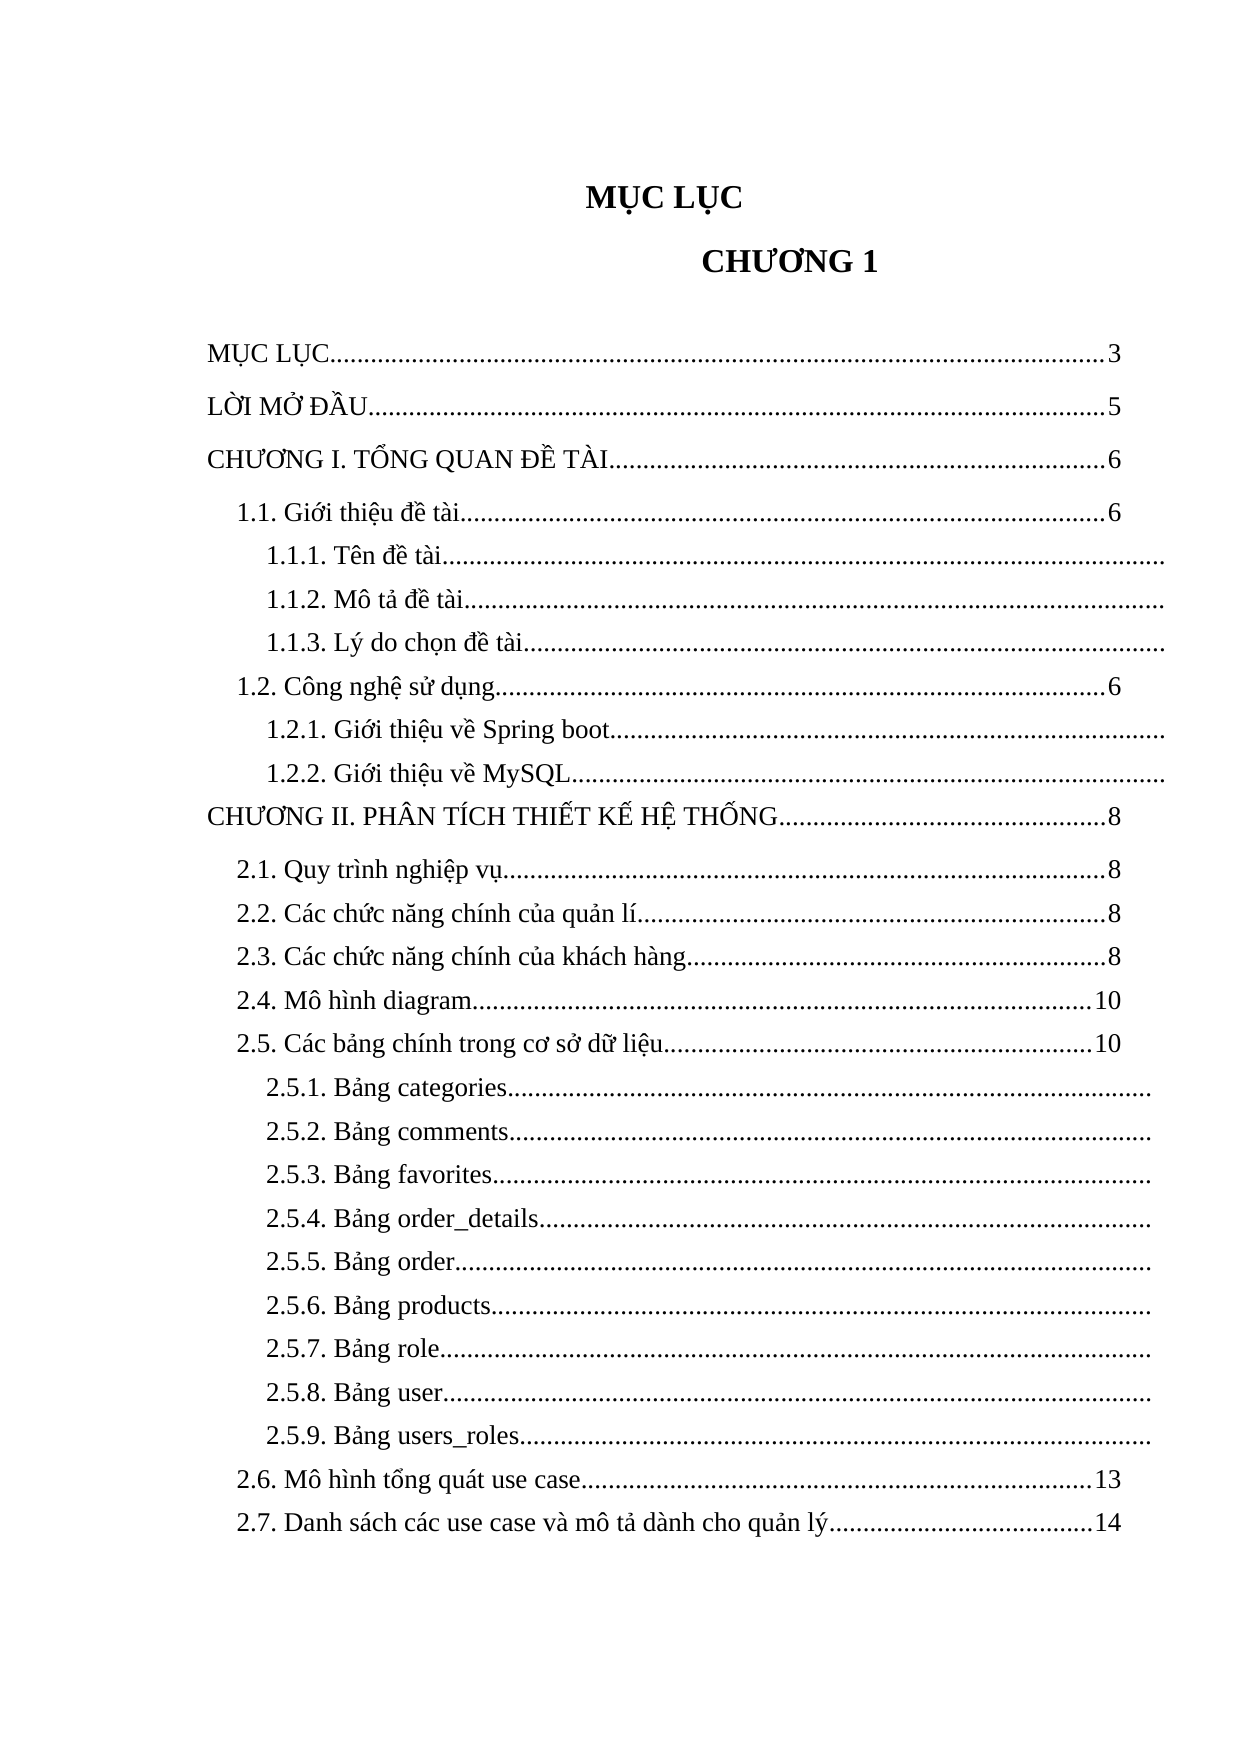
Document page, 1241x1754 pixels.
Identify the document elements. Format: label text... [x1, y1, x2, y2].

text 2.3. Các chức năng chính của khách hàng 8 [236, 940, 1122, 972]
text 1.1.3. Lý do chọn đề tài 6 [266, 626, 1122, 657]
text 1.1.1. Tên đề tài 6 [266, 539, 1122, 570]
text 1.1. Giới thiệu đề tài 6 [236, 496, 1122, 527]
text 2.5.8. Bảng user 12 [266, 1376, 1122, 1407]
text CHƯƠNG I. TỔNG QUAN ĐỀ TÀI 6 [207, 443, 1122, 474]
text 2.5.3. Bảng favorites 11 [266, 1158, 1122, 1189]
text 1.1.2. Mô tả đề tài 6 [266, 583, 1122, 614]
text 2.4. Mô hình diagram 10 [236, 984, 1122, 1015]
text MỤC LỤC 3 [207, 337, 1122, 368]
text 2.5.9. Bảng users_roles 13 [266, 1419, 1122, 1451]
text 1.2. Công nghệ sử dụng 6 [236, 670, 1122, 701]
text 1.2.2. Giới thiệu về MySQL 7 [266, 757, 1122, 788]
subtitle MỤC LỤC [207, 177, 1122, 216]
text CHƯƠNG II. PHÂN TÍCH THIẾT KẾ HỆ THỐNG 8 [207, 800, 1122, 832]
text 2.2. Các chức năng chính của quản lí 8 [236, 897, 1122, 928]
text 2.6. Mô hình tổng quát use case 13 [236, 1463, 1122, 1494]
text 2.5.1. Bảng categories 10 [266, 1071, 1122, 1102]
text 2.5.5. Bảng order 11 [266, 1245, 1122, 1276]
text 1.2.1. Giới thiệu về Spring boot 6 [266, 713, 1122, 744]
text 2.5.2. Bảng comments 10 [266, 1114, 1122, 1146]
text 2.7. Danh sách các use case và mô tả dành cho quản lý 14 [236, 1506, 1122, 1538]
text 2.5. Các bảng chính trong cơ sở dữ liệu 10 [236, 1027, 1122, 1059]
text 2.5.6. Bảng products 12 [266, 1289, 1122, 1320]
text LỜI MỞ ĐẦU 5 [207, 390, 1122, 421]
text 2.1. Quy trình nghiệp vụ 8 [236, 853, 1122, 884]
text 2.5.7. Bảng role 12 [266, 1332, 1122, 1363]
text 2.5.4. Bảng order_details 11 [266, 1202, 1122, 1233]
